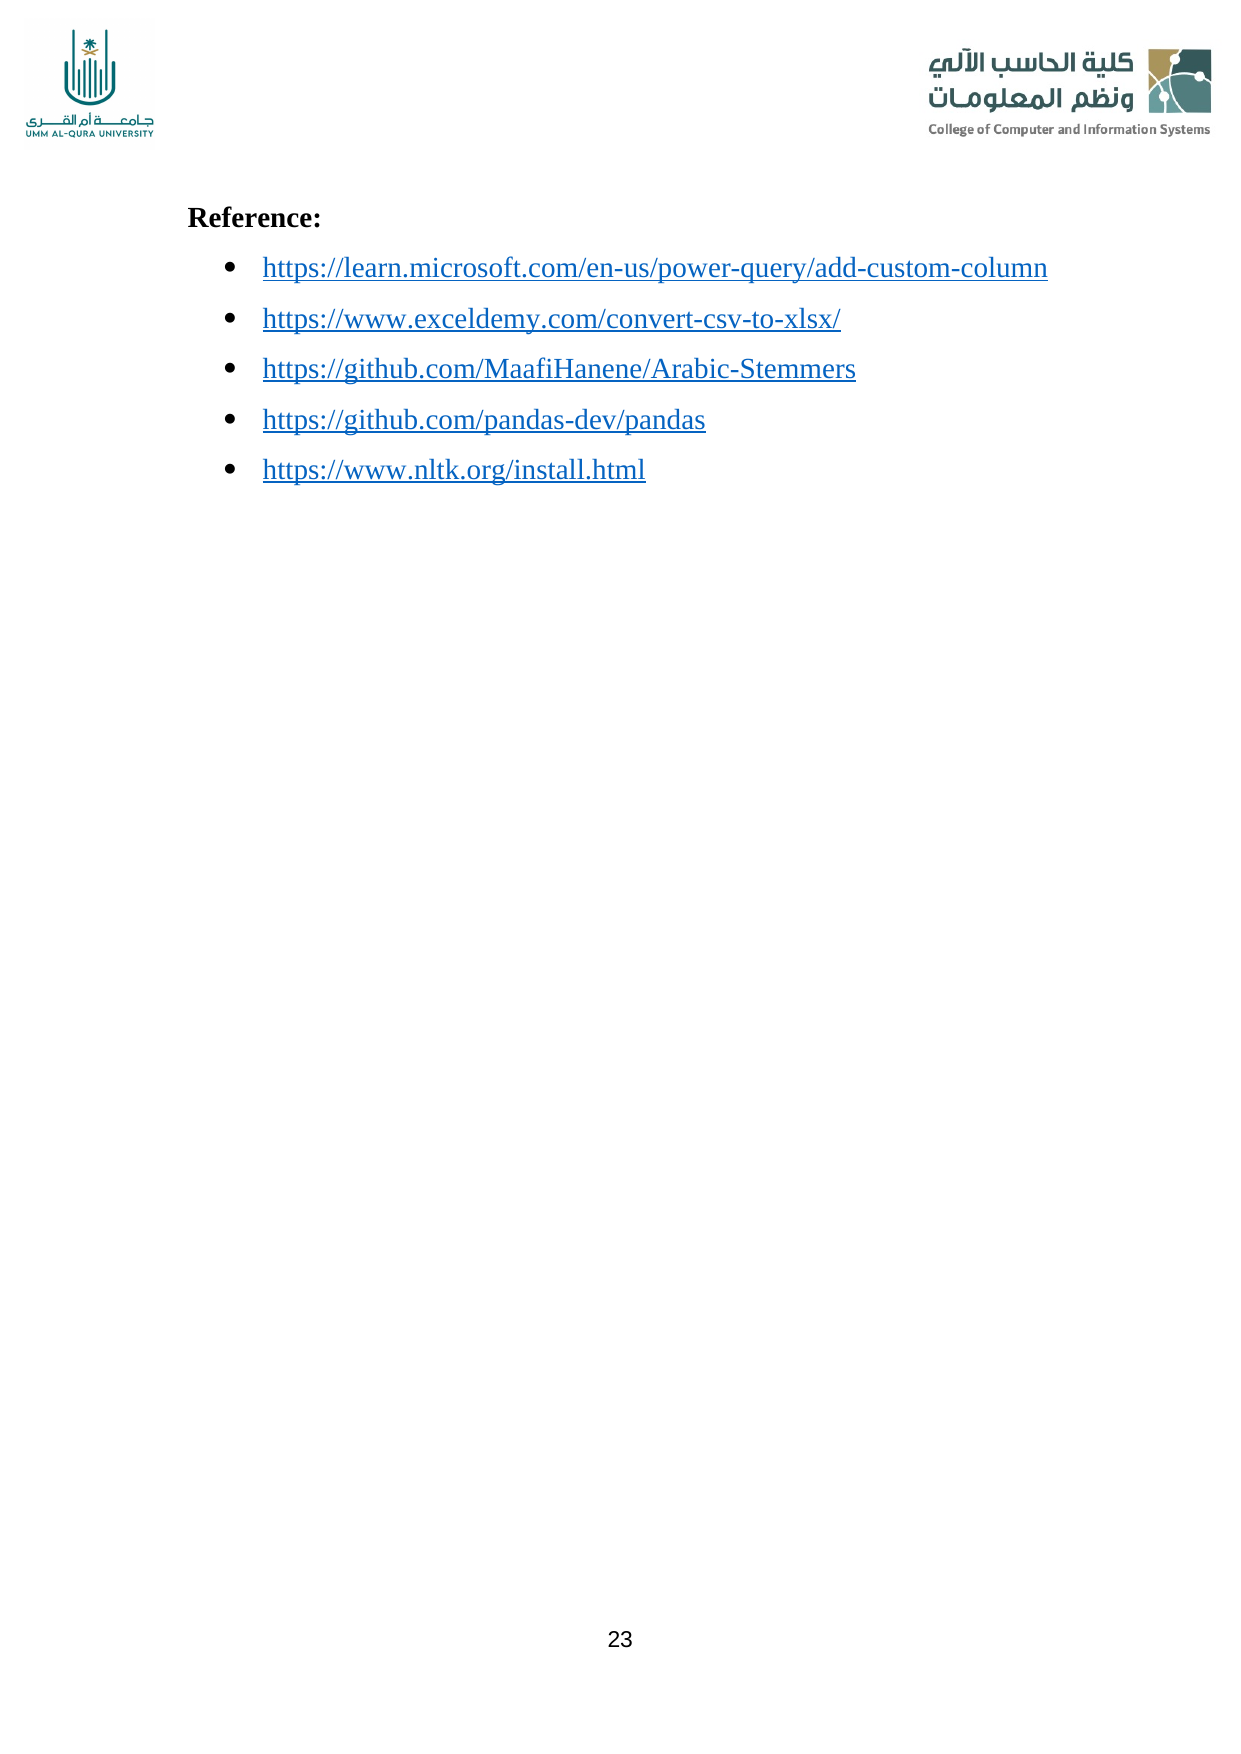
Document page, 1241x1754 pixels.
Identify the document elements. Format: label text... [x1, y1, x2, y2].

list https://www.nltk.org/install.html [225, 452, 1053, 486]
picture [23, 18, 156, 150]
list https://www.exceldemy.com/convert-csv-to-xlsx/ [225, 301, 1053, 335]
list https://learn.microsoft.com/en-us/power-query/add-custom-column [225, 251, 1053, 284]
text Reference: [187, 200, 1053, 234]
picture [919, 39, 1228, 151]
list https://github.com/MaafiHanene/Arabic-Stemmers [225, 351, 1053, 385]
list https://github.com/pandas-dev/pandas [225, 402, 1053, 436]
